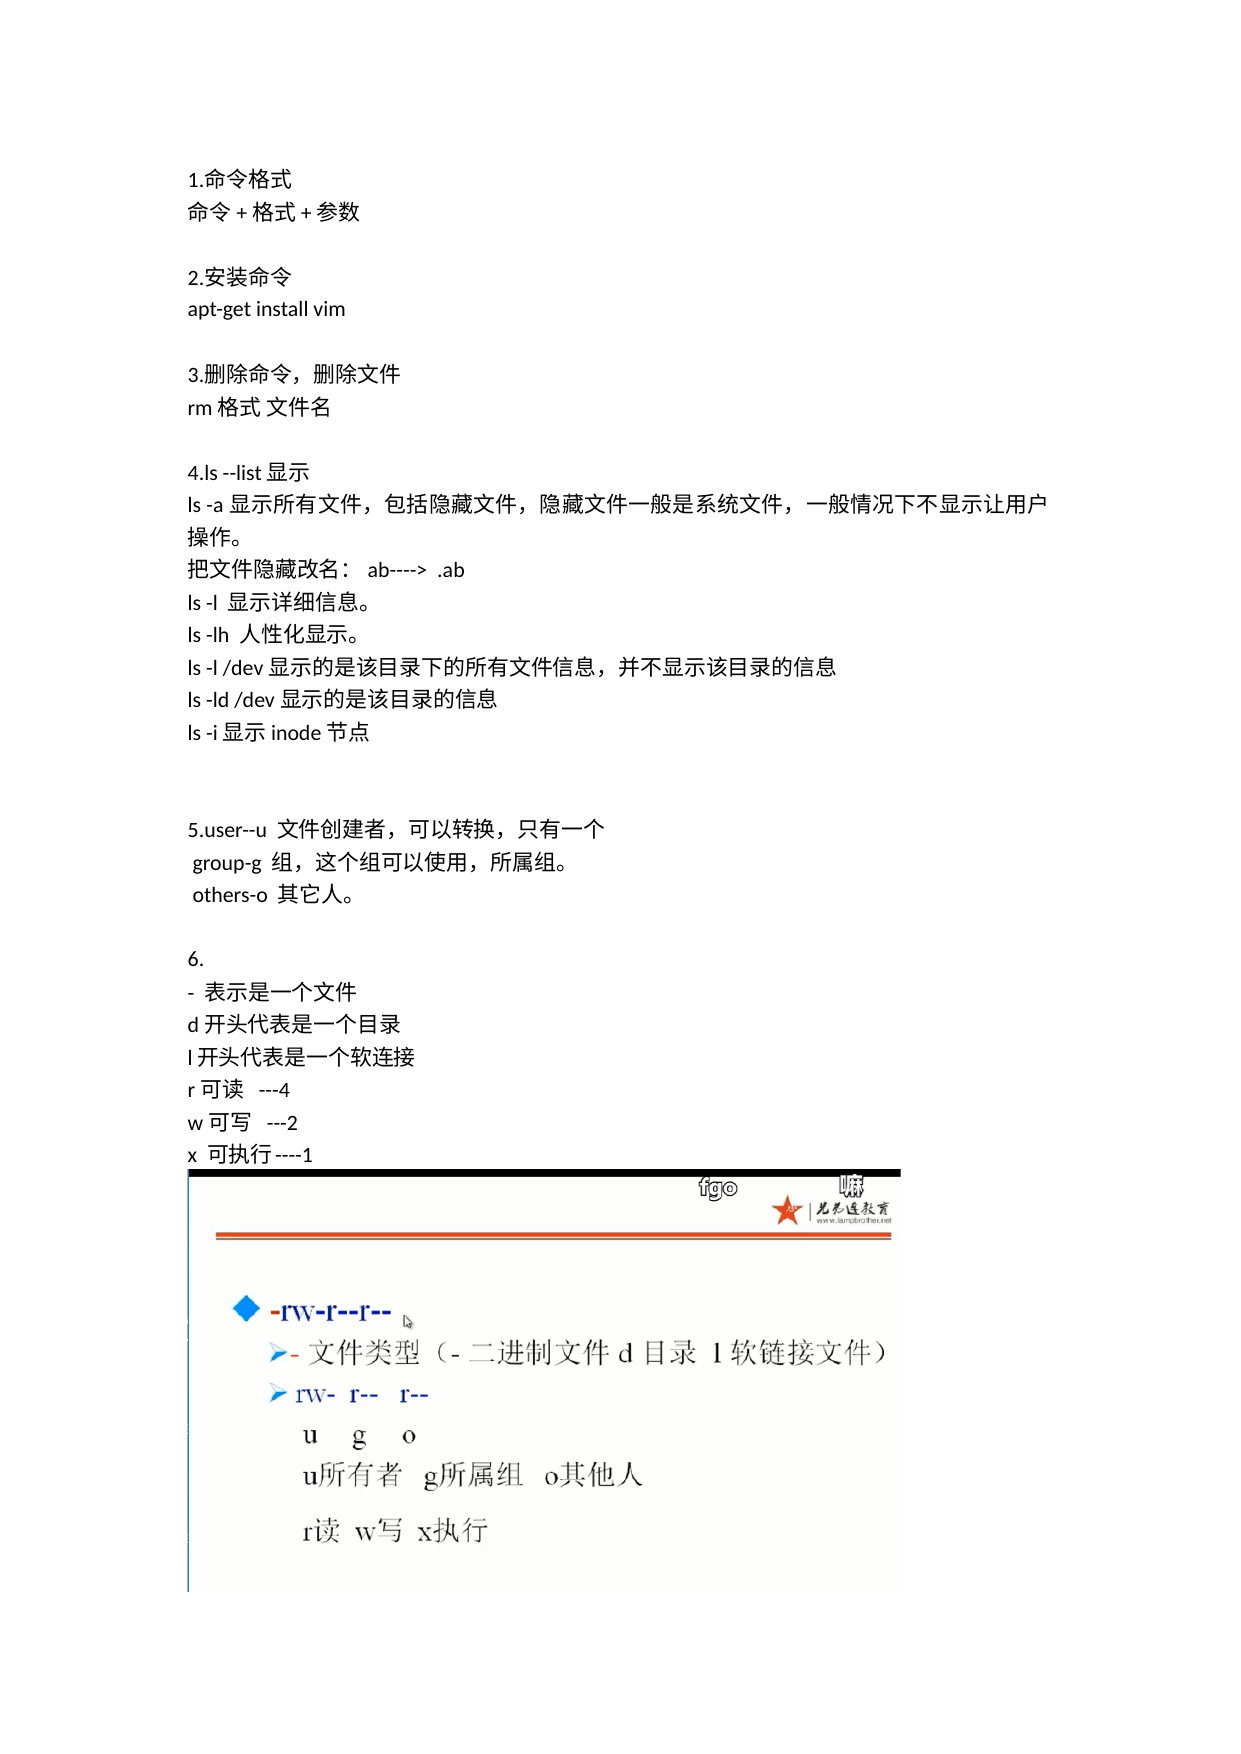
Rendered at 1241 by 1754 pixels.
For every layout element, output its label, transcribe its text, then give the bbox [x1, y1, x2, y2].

text 1.命令格式 [187, 162, 1053, 194]
text group-g 组，这个组可以使用，所属组。 [187, 844, 1053, 877]
text r 可读 ---4 [187, 1072, 1053, 1104]
text d 开头代表是一个目录 [187, 1007, 1053, 1039]
text l开头代表是一个软连接 [187, 1039, 1053, 1072]
text rm 格式 文件名 [187, 389, 1053, 422]
text ls -lh 人性化显示。 [187, 617, 1053, 649]
text ls -l /dev 显示的是该目录下的所有文件信息，并不显示该目录的信息 [187, 649, 1053, 682]
text 5.user--u 文件创建者，可以转换，只有一个 [187, 812, 1053, 844]
text x 可执行 ----1 [187, 1137, 1053, 1169]
text ls -a 显示所有文件，包括隐藏文件，隐藏文件一般是系统文件，一般情况下不显示让用户操作。 [187, 487, 1053, 552]
text 3.删除命令，删除文件 [187, 357, 1053, 389]
text 命令 + 格式 + 参数 [187, 194, 1053, 227]
picture [187, 1169, 901, 1592]
text 6. [187, 942, 1053, 974]
text - 表示是一个文件 [187, 974, 1053, 1007]
text others-o 其它人。 [187, 877, 1053, 909]
text 把文件隐藏改名： ab----> .ab [187, 552, 1053, 584]
text w 可写 ---2 [187, 1104, 1053, 1137]
text ls -l 显示详细信息。 [187, 584, 1053, 617]
text ls -i 显示inode 节点 [187, 714, 1053, 747]
text 4.ls --list显示 [187, 454, 1053, 487]
text 2.安装命令 [187, 259, 1053, 292]
text apt-get install vim [187, 292, 1053, 324]
text ls -ld /dev 显示的是该目录的信息 [187, 682, 1053, 714]
